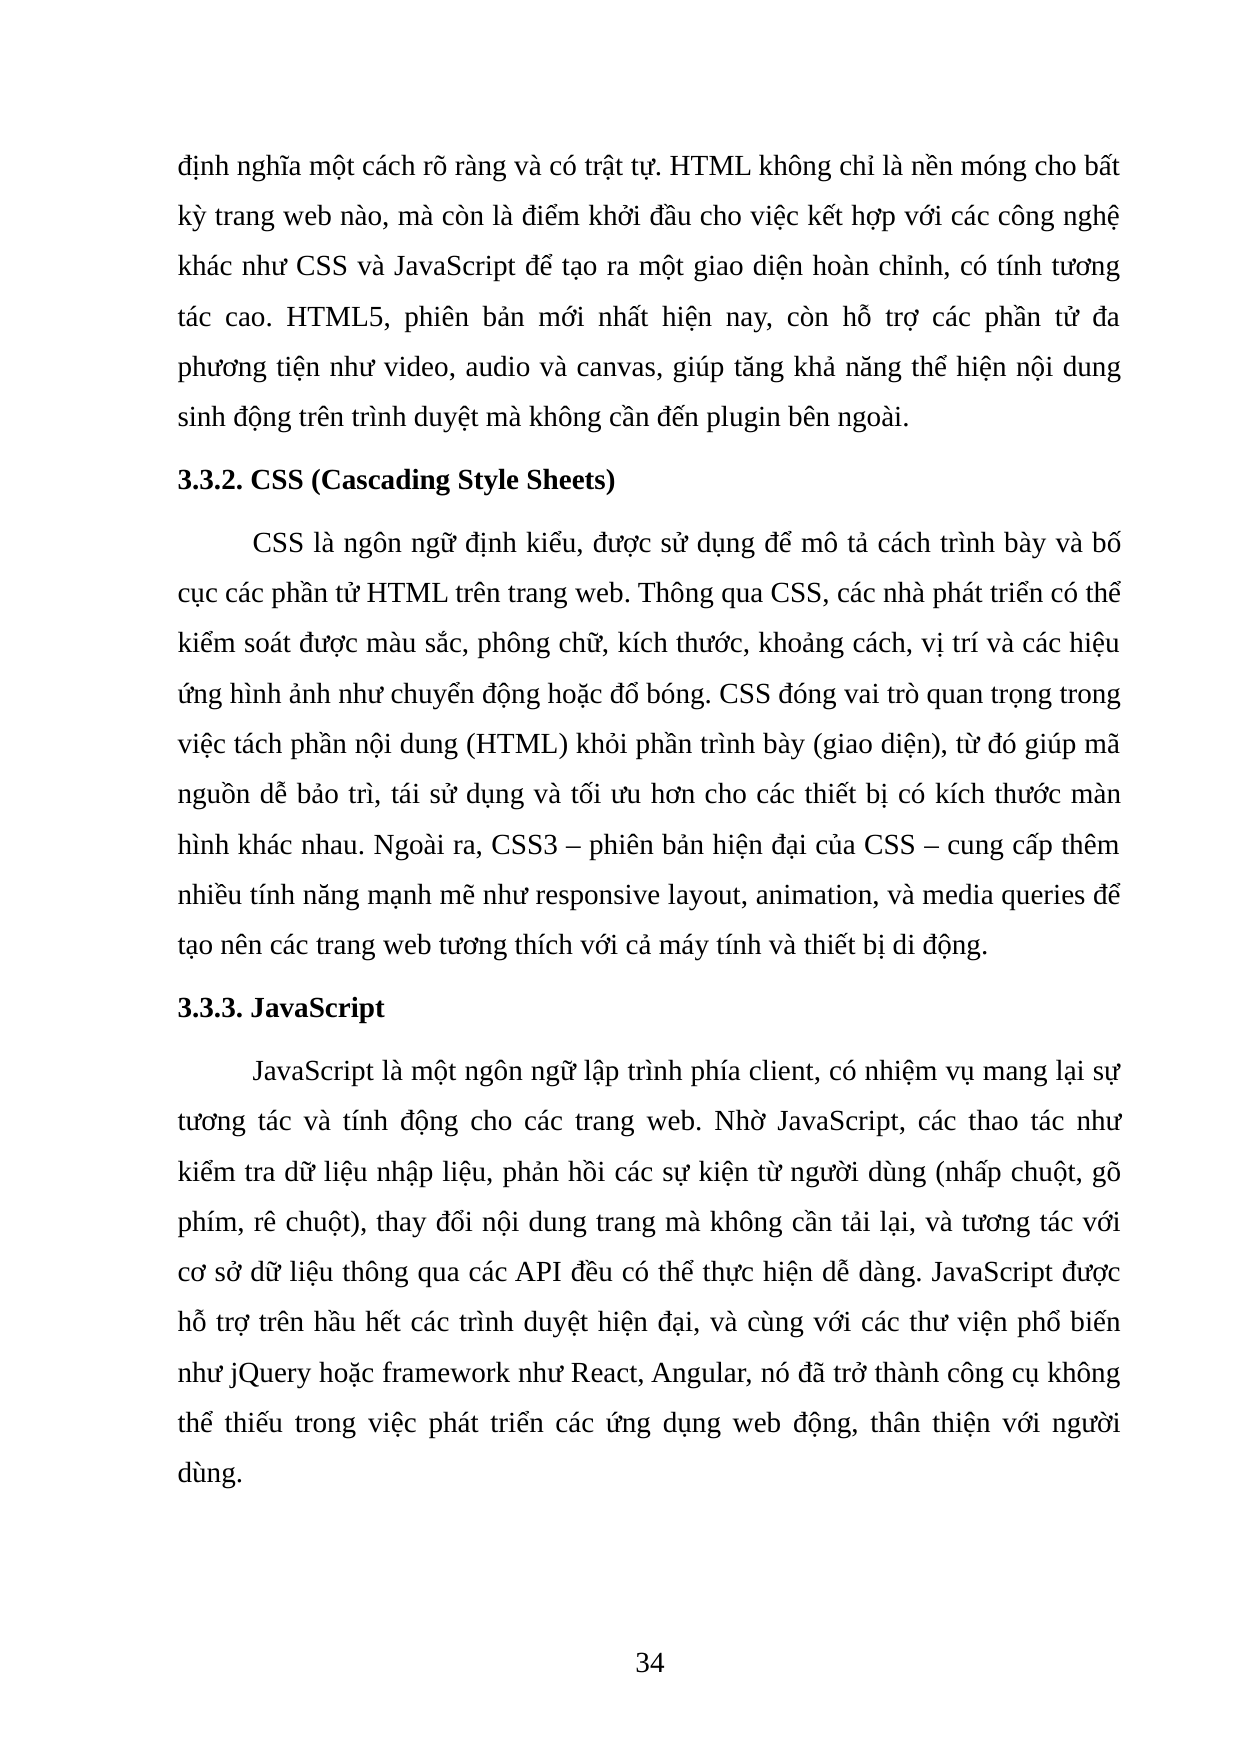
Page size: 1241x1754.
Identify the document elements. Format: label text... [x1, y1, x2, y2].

subtitle 3.3.2. CSS (Cascading Style Sheets) [177, 462, 1122, 496]
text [177, 148, 1122, 433]
text CSS là ngôn ngữ định kiểu, được sử dụng để mô tả cách trình bày và bố cục các phần tử HTML trên trang web. Thông qua CSS, các nhà phát triển có thể kiểm soát được màu sắc, phông chữ, kích thước, khoảng cách, vị trí và các hiệu ứng hình ảnh như chuyển động hoặc đổ bóng. CSS đóng vai trò quan trọng trong việc tách phần nội dung (HTML) khỏi phần trình bày (giao diện), từ đó giúp mã nguồn dễ bảo trì, tái sử dụng và tối ưu hơn cho các thiết bị có kích thước màn hình khác nhau. Ngoài ra, CSS3 – phiên bản hiện đại của CSS – cung cấp thêm nhiều tính năng mạnh mẽ như responsive layout, animation, và media queries để tạo nên các trang web tương thích với cả máy tính và thiết bị di động. [177, 525, 1122, 961]
subtitle 3.3.3. JavaScript [177, 990, 1122, 1024]
text JavaScript là một ngôn ngữ lập trình phía client, có nhiệm vụ mang lại sự tương tác và tính động cho các trang web. Nhờ JavaScript, các thao tác như kiểm tra dữ liệu nhập liệu, phản hồi các sự kiện từ người dùng (nhấp chuột, gõ phím, rê chuột), thay đổi nội dung trang mà không cần tải lại, và tương tác với cơ sở dữ liệu thông qua các API đều có thể thực hiện dễ dàng. JavaScript được hỗ trợ trên hầu hết các trình duyệt hiện đại, và cùng với các thư viện phổ biến như jQuery hoặc framework như React, Angular, nó đã trở thành công cụ không thể thiếu trong việc phát triển các ứng dụng web động, thân thiện với người dùng. [177, 1053, 1122, 1489]
